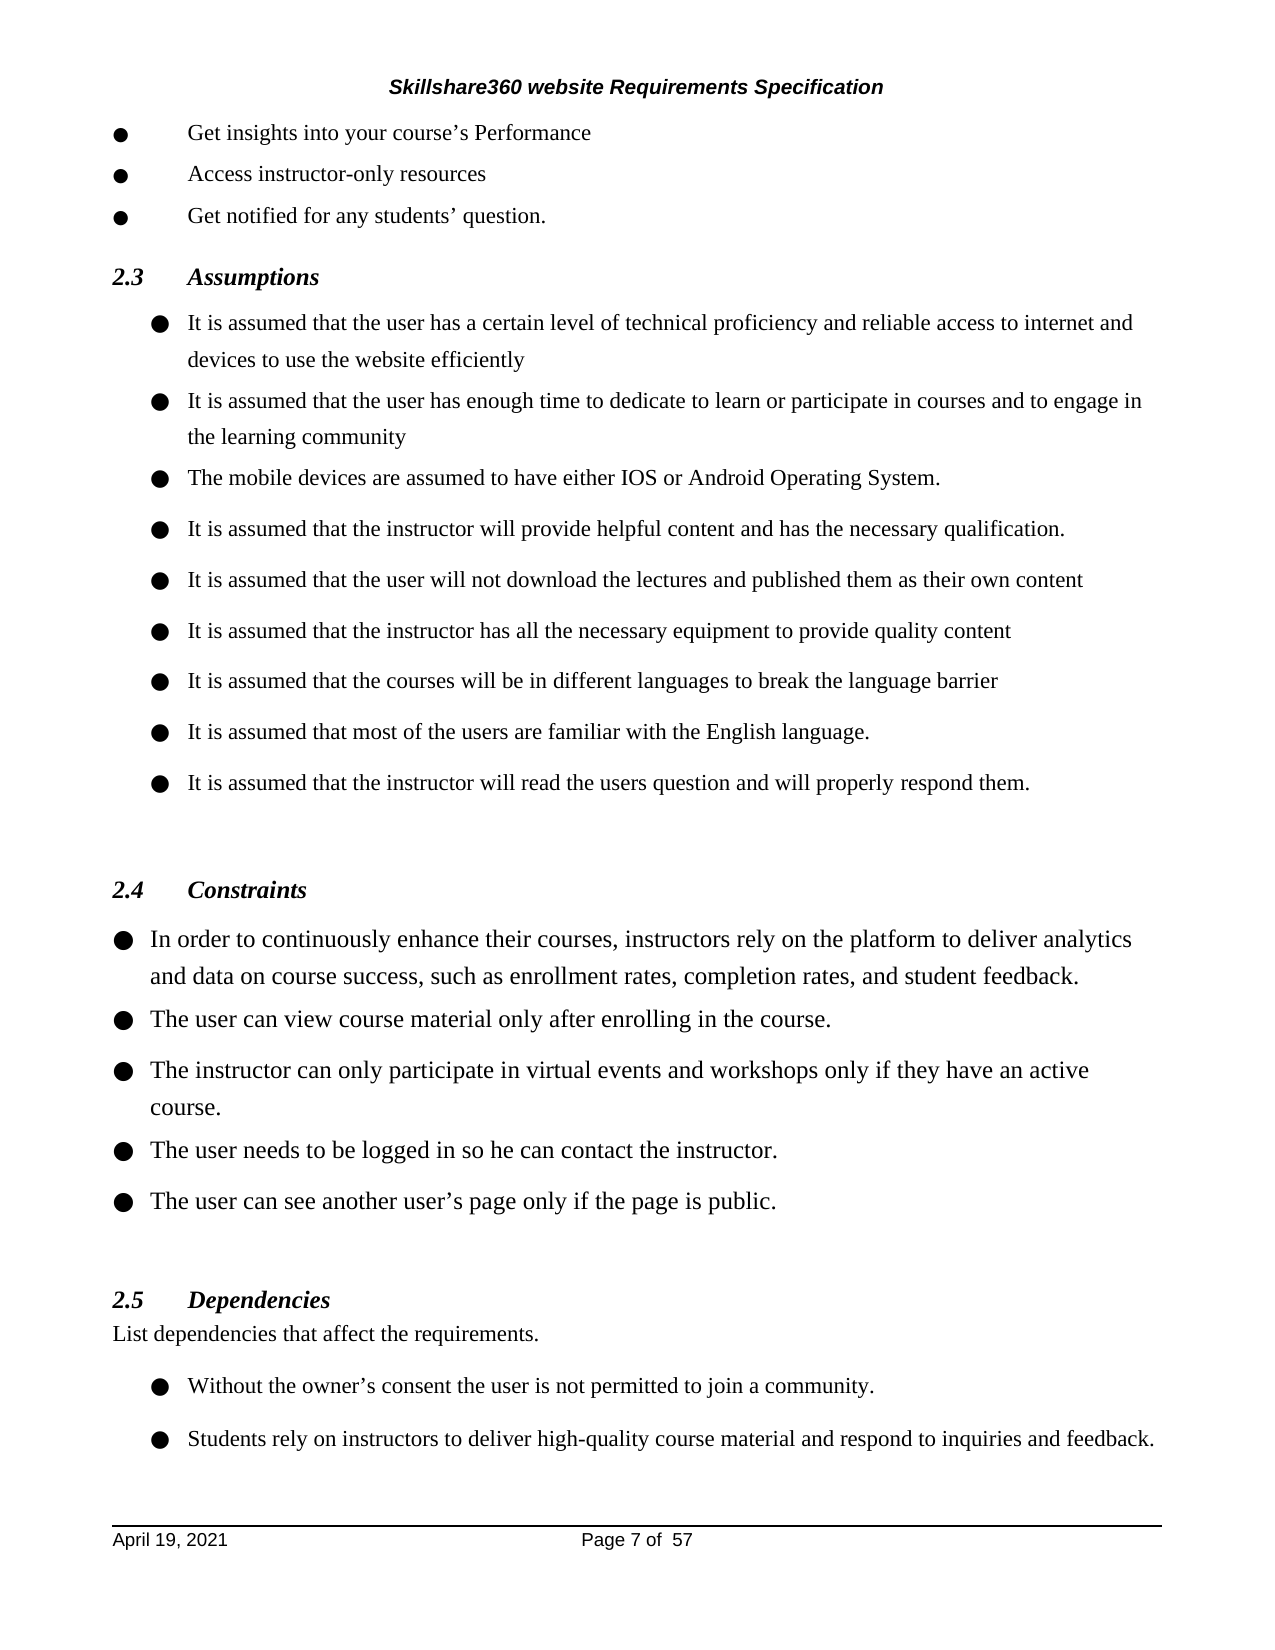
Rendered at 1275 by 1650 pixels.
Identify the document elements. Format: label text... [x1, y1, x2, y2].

list It is assumed that the instructor will provide helpful content and has the necessary qualification. [150, 503, 1162, 549]
list The user can view course material only after enrolling in the course. [112, 990, 1162, 1041]
list In order to continuously enhance their courses, instructors rely on the platform to deliver analytics and data on course success, such as enrollment rates, completion rates, and student feedback. [112, 910, 1162, 990]
subtitle Constraints [112, 875, 1162, 904]
subtitle Assumptions [112, 262, 1162, 291]
list It is assumed that the user will not download the lectures and published them as their own content [150, 553, 1162, 600]
list It is assumed that the instructor has all the necessary equipment to provide quality content [150, 604, 1162, 651]
list Get notified for any students’ question. [112, 195, 1162, 234]
text List dependencies that affect the requirements. [112, 1320, 1162, 1347]
list Access instructor-only resources [112, 154, 1162, 192]
list Without the owner’s consent the user is not permitted to join a community. [150, 1359, 1162, 1406]
list The instructor can only participate in virtual events and workshops only if they have an active course. [112, 1041, 1162, 1121]
list It is assumed that the instructor will read the users question and will properly respond them. [150, 756, 1162, 803]
list It is assumed that most of the users are familiar with the English language. [150, 706, 1162, 752]
list The user needs to be logged in so he can contact the instructor. [112, 1121, 1162, 1172]
list It is assumed that the courses will be in different languages to break the language barrier [150, 655, 1162, 702]
list Get insights into your course’s Performance [112, 112, 1162, 151]
list It is assumed that the user has a certain level of technical proficiency and reliable access to internet and devices to use the website efficiently [150, 297, 1162, 372]
list The mobile devices are assumed to have either IOS or Android Operating System. [150, 452, 1162, 499]
list It is assumed that the user has enough time to dedicate to learn or participate in courses and to engage in the learning community [150, 374, 1162, 450]
subtitle Dependencies [112, 1285, 1162, 1314]
list Students rely on instructors to deliver high-quality course material and respond to inquiries and feedback. [150, 1412, 1162, 1459]
list The user can see another user’s page only if the page is public. [112, 1172, 1162, 1224]
